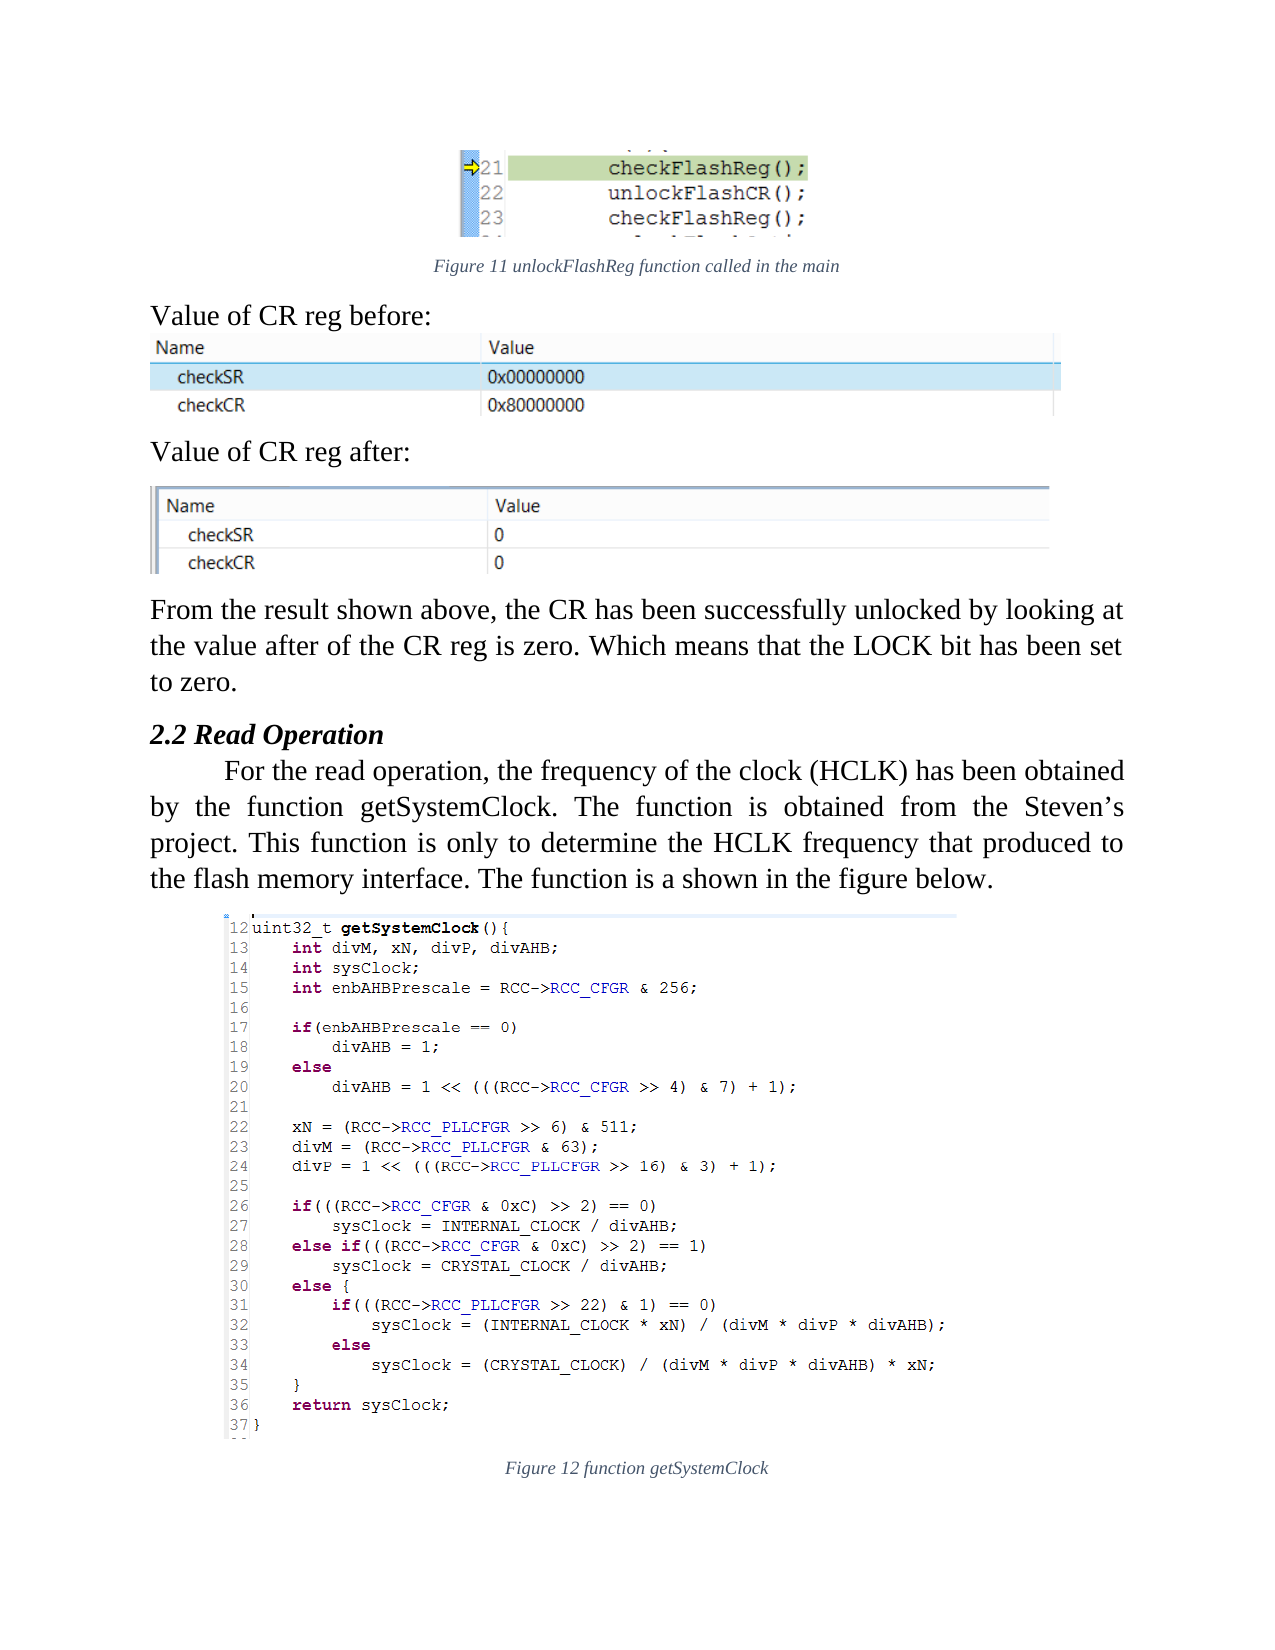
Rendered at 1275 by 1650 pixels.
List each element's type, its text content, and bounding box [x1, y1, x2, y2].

text 2.2 Read Operation [150, 717, 1125, 751]
picture [223, 914, 957, 1439]
text From the result shown above, the CR has been successfully unlocked by looking at the value after of the CR reg is zero. Which means that the LOCK bit has been set to zero. [150, 592, 1125, 698]
text Figure 12 function getSystemClock [150, 1457, 1125, 1479]
text Figure 11 unlockFlashReg function called in the main [150, 255, 1125, 277]
picture [150, 333, 1061, 416]
text Value of CR reg after: [150, 434, 1125, 467]
text For the read operation, the frequency of the clock (HCLK) has been obtained by the function getSystemClock. The function is obtained from the Steven’s project. This function is only to determine the HCLK frequency that produced to the flash memory interface. The function is a shown in the figure below. [150, 753, 1125, 895]
picture [150, 486, 1050, 574]
picture [458, 150, 817, 237]
